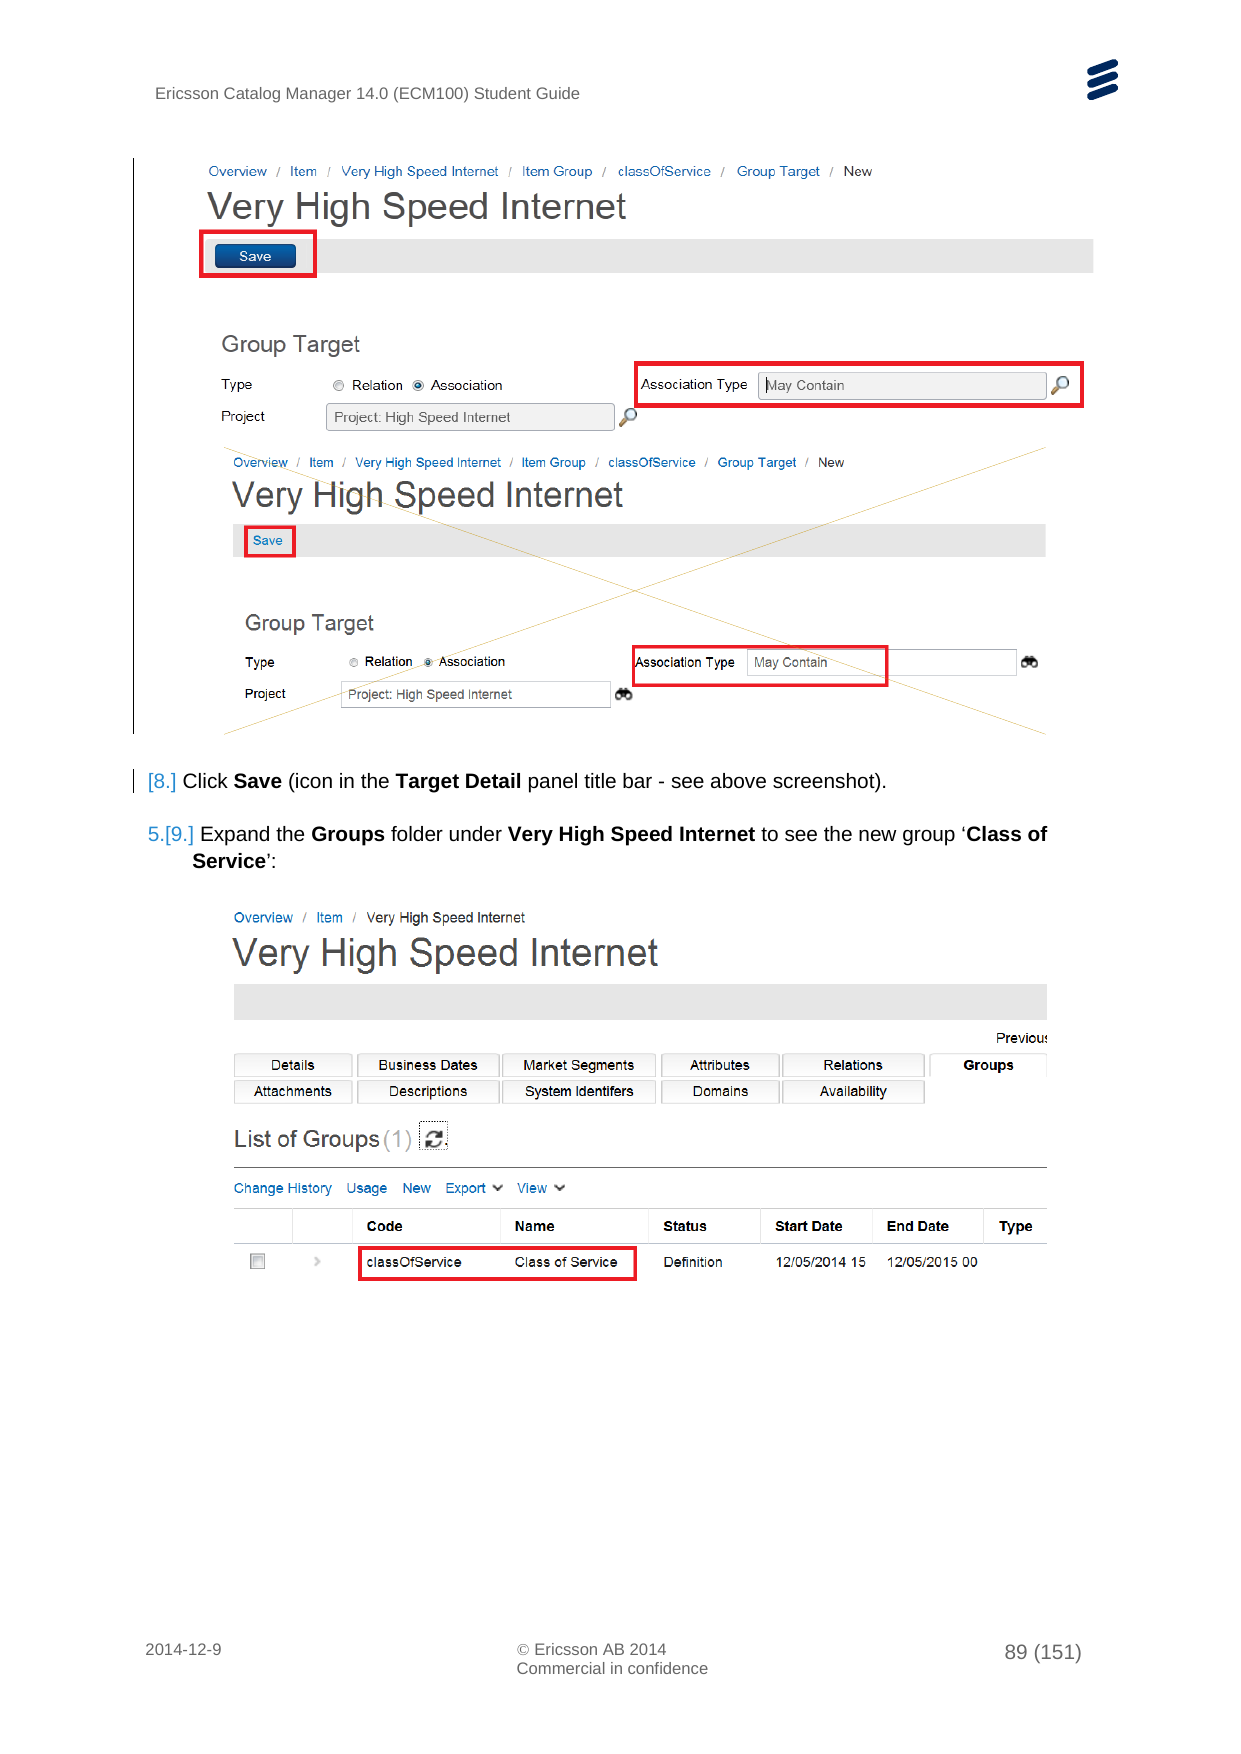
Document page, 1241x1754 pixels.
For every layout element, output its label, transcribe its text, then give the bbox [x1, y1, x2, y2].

picture [176, 158, 1094, 444]
picture [224, 448, 632, 733]
picture [227, 447, 1043, 590]
picture [638, 448, 1046, 733]
list Expand the Groups folder under Very High Speed Internet to see the new group ‘Class of Service’: [148, 822, 1122, 873]
picture [223, 907, 1047, 1288]
picture [226, 592, 1044, 735]
list Click Save (icon in the Target Detail panel title bar - see above screenshot). [148, 769, 1122, 793]
